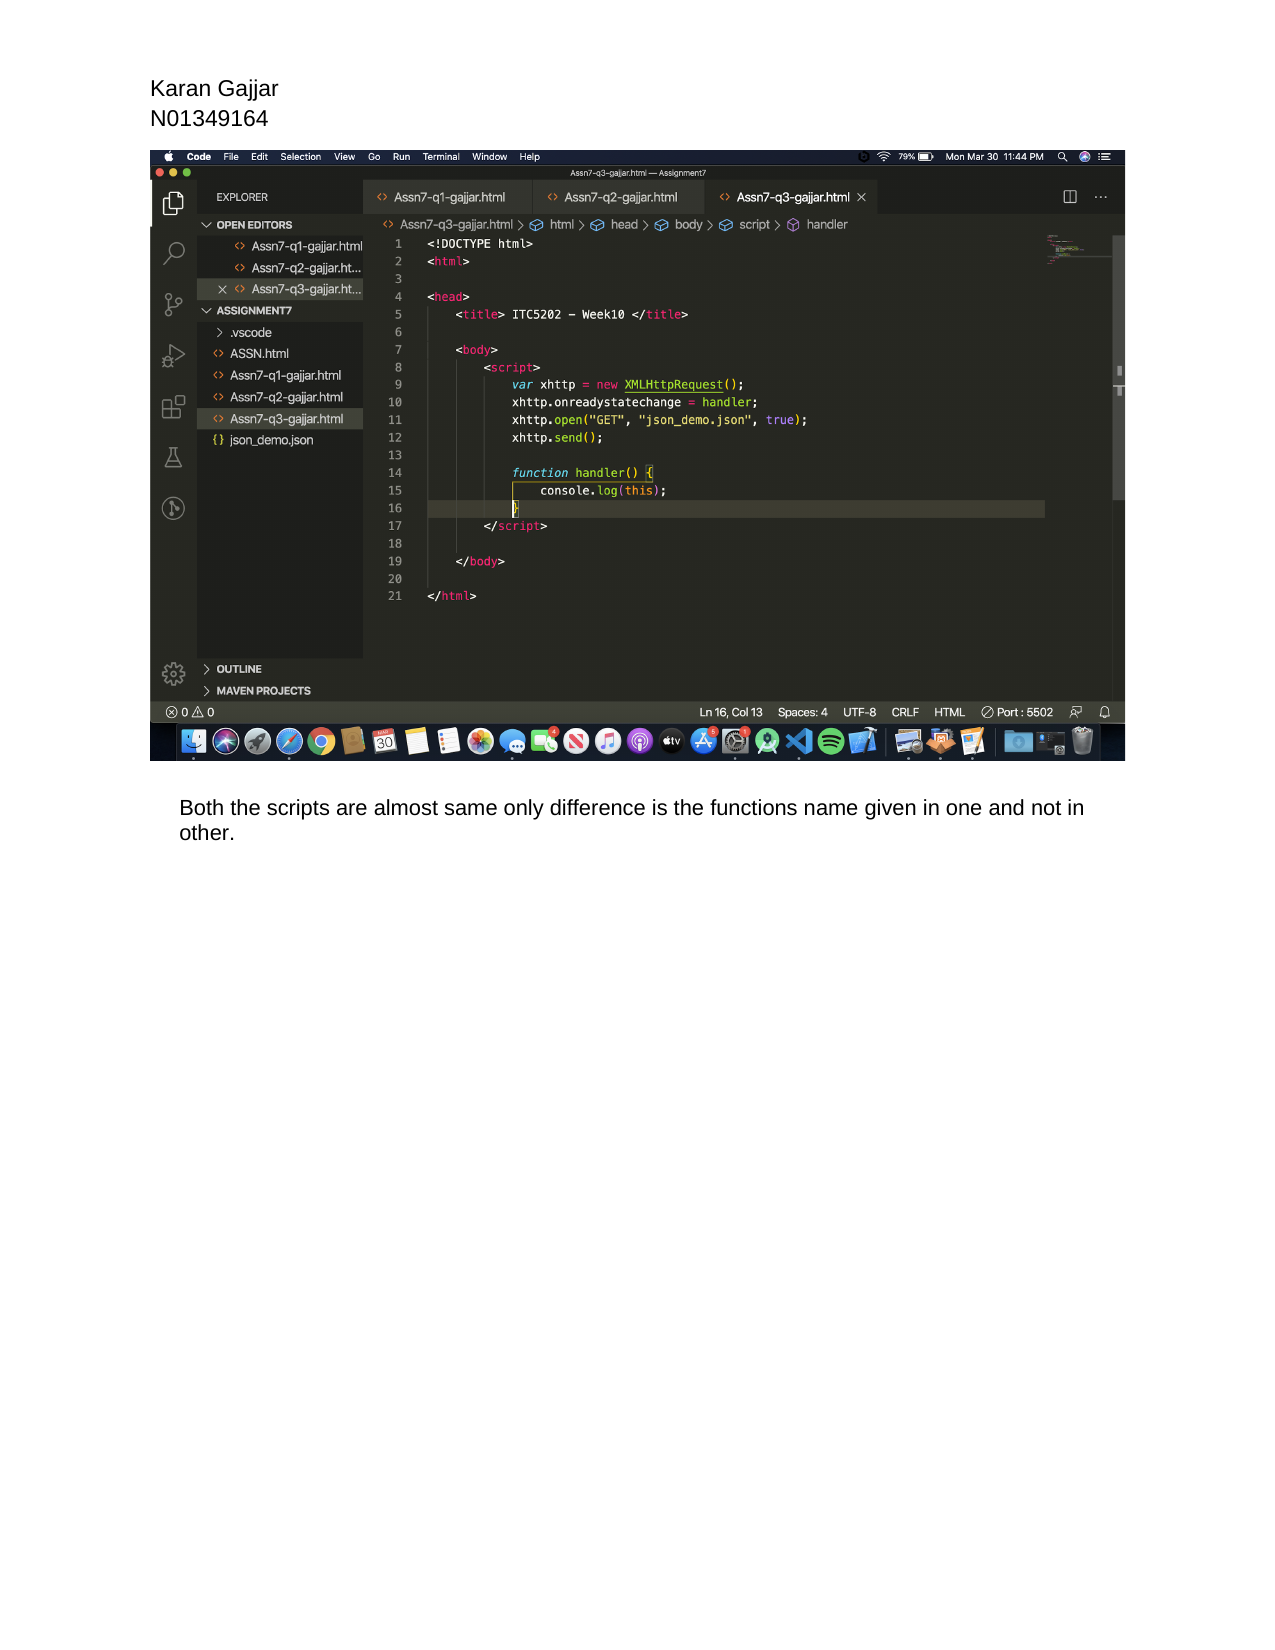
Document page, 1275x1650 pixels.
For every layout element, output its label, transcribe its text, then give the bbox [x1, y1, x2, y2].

picture [150, 150, 1125, 761]
text Both the scripts are almost same only difference is the functions name given in one and not in other. [179, 794, 1125, 845]
